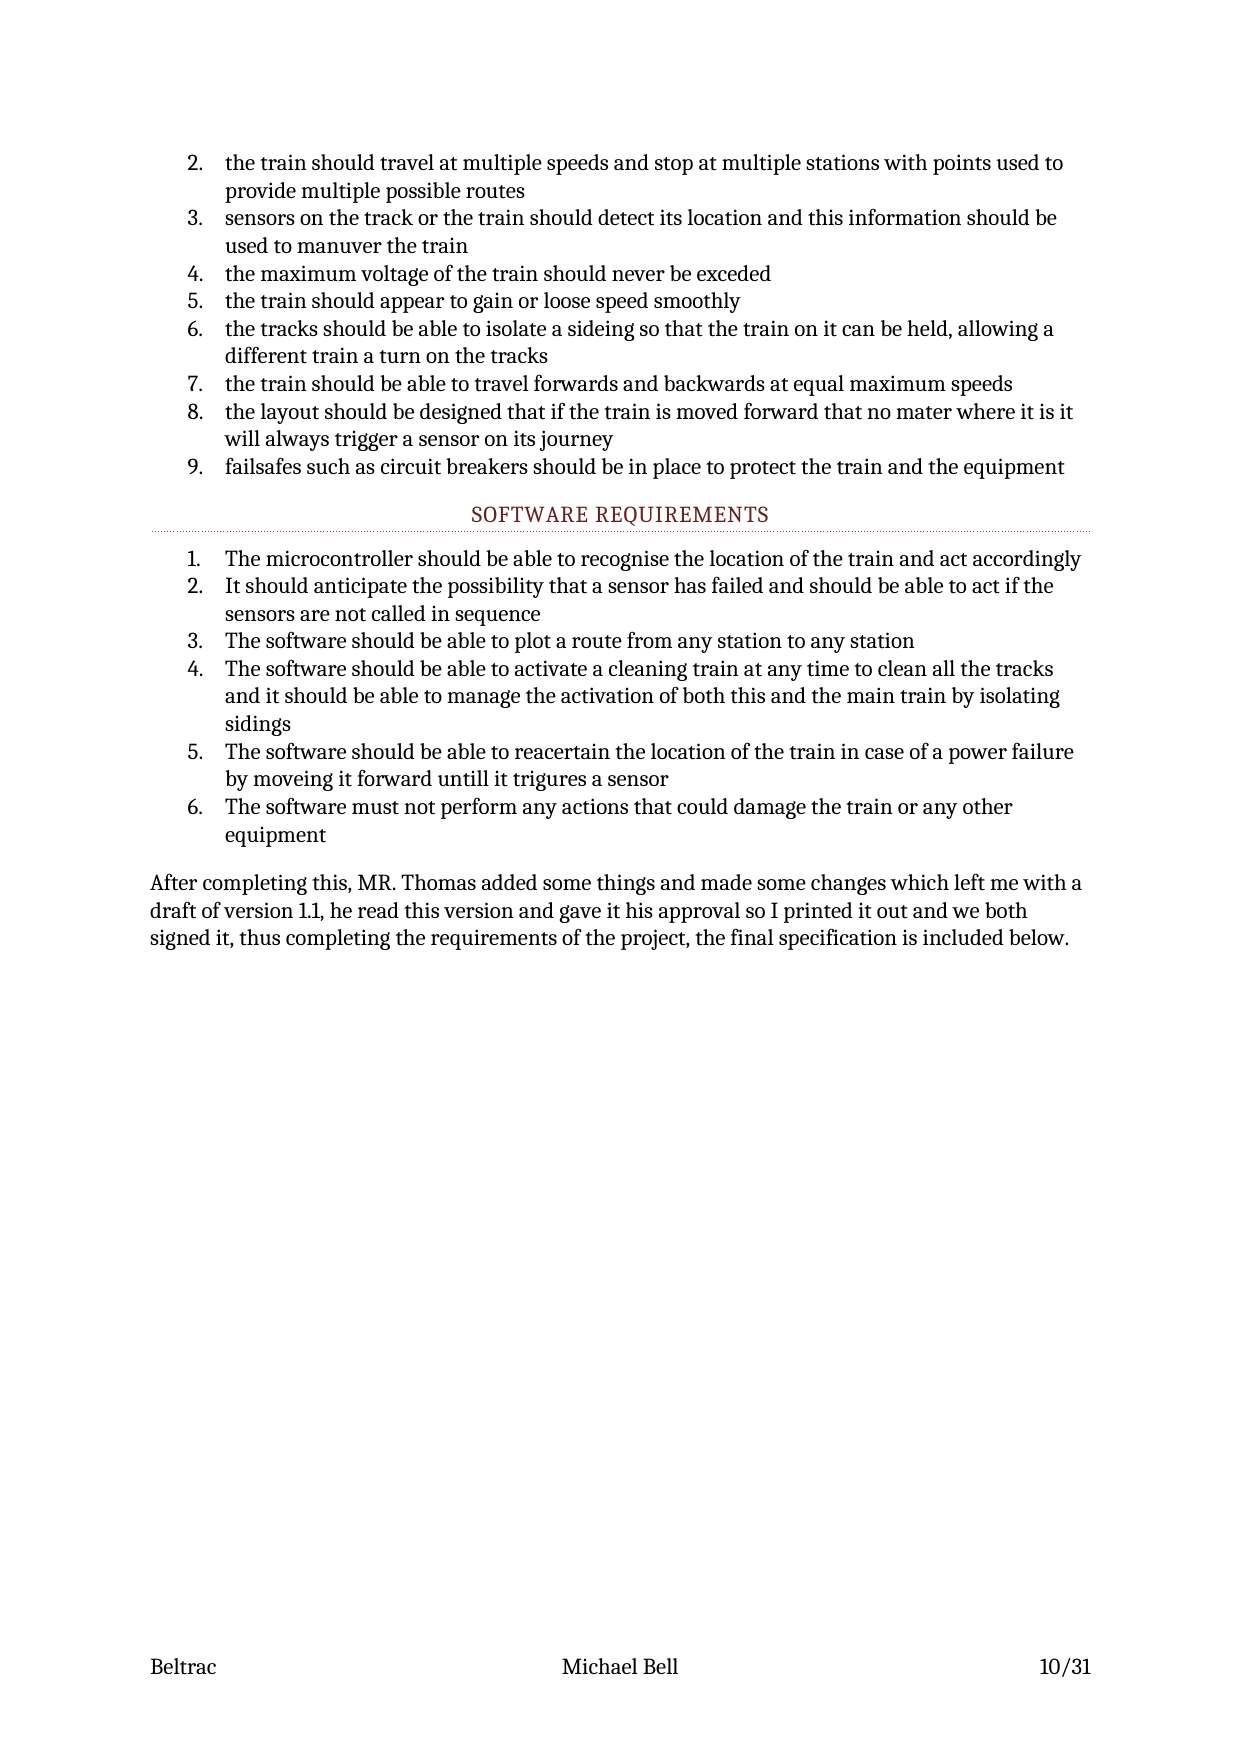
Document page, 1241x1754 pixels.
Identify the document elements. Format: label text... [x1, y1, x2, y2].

list failsafes such as circuit breakers should be in place to protect the train and the equipment [187, 454, 1090, 480]
list the train should be able to travel forwards and backwards at equal maximum speeds [187, 371, 1090, 397]
list the maximum voltage of the train should never be exceded [187, 260, 1090, 287]
list the layout should be designed that if the train is moved forward that no mater where it is it will always trigger a sensor on its journey [187, 398, 1090, 452]
subtitle software requirements [150, 502, 1090, 532]
list The software must not perform any actions that could damage the train or any other equipment [187, 794, 1090, 848]
list The software should be able to activate a cleaning train at any time to clean all the tracks and it should be able to manage the activation of both this and the main train by isolating sidings [187, 656, 1090, 737]
list the tracks should be able to isolate a sideing so that the train on it can be held, allowing a different train a turn on the tracks [187, 316, 1090, 369]
list The microcontroller should be able to recognise the location of the train and act accordingly [187, 545, 1090, 572]
list The software should be able to plot a route from any station to any station [187, 628, 1090, 654]
list It should anticipate the possibility that a sensor has failed and should be able to act if the sensors are not called in sequence [187, 573, 1090, 627]
list the train should travel at multiple speeds and stop at multiple stations with points used to provide multiple possible routes [187, 150, 1090, 204]
list The software should be able to reacertain the location of the train in case of a power failure by moveing it forward untill it trigures a sensor [187, 738, 1090, 792]
list the train should appear to gain or loose speed smoothly [187, 288, 1090, 314]
text After completing this, MR. Thomas added some things and made some changes which left me with a draft of version 1.1, he read this version and gave it his approval so I printed it out and we both signed it, thus completing the requirements of the project, the final specification is included below. [150, 870, 1090, 951]
list sensors on the track or the train should detect its location and this information should be used to manuver the train [187, 205, 1090, 259]
